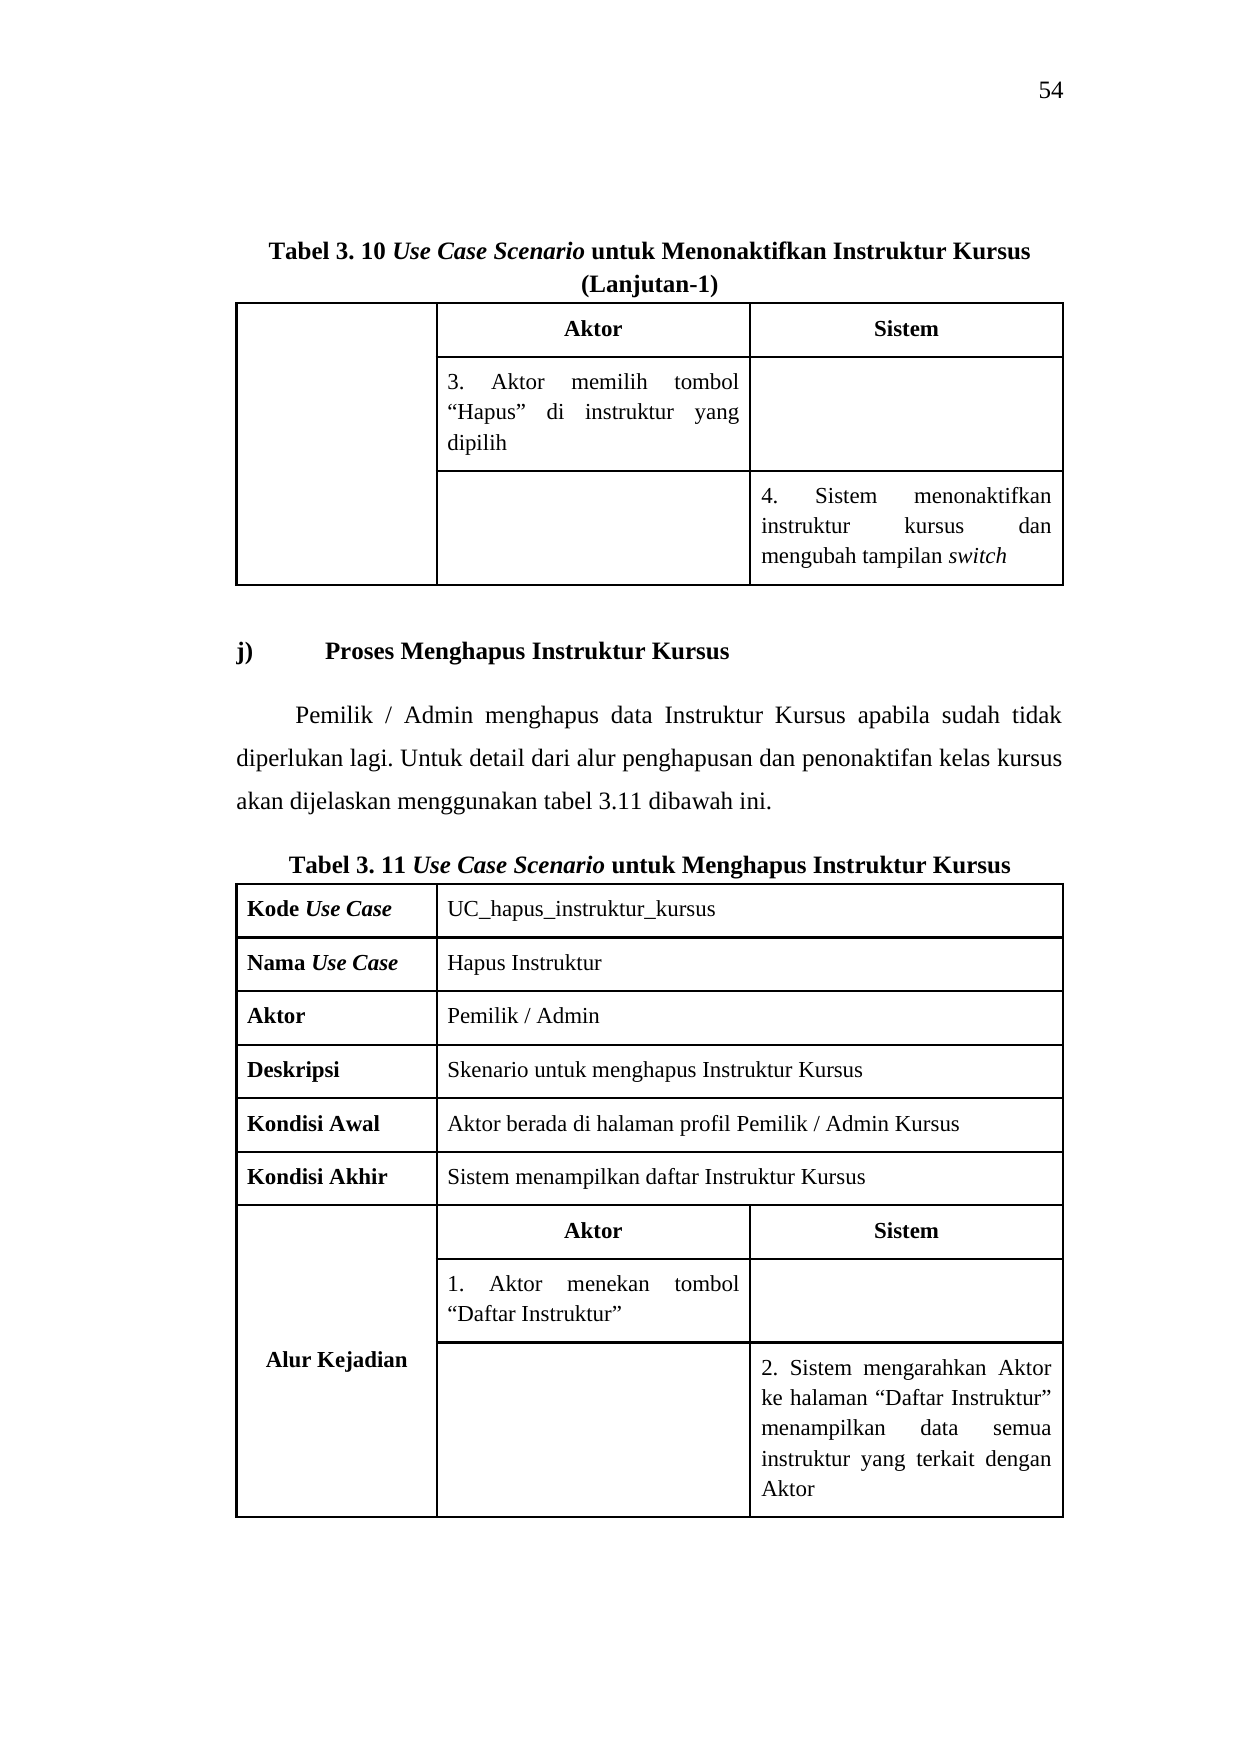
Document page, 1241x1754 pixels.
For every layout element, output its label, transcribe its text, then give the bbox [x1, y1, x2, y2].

table_cell Sistem [751, 1206, 1062, 1258]
table_cell Hapus Instruktur [438, 939, 1062, 990]
table_cell Nama Use Case [238, 939, 436, 990]
table_cell Pemilik / Admin [438, 992, 1062, 1043]
table_cell [751, 1260, 1062, 1341]
table_cell 3. Aktor memilih tombol “Hapus” di instruktur yang dipilih [438, 358, 749, 470]
table_header Sistem [751, 304, 1062, 356]
table_header [238, 304, 436, 584]
table_cell Alur Kejadian [238, 1206, 436, 1516]
text Tabel 3. 10 Use Case Scenario untuk Menonaktifkan Instruktur Kursus (Lanjutan-1) [236, 236, 1063, 298]
table_cell Skenario untuk menghapus Instruktur Kursus [438, 1046, 1062, 1097]
table_cell 2. Sistem mengarahkan Aktor ke halaman “Daftar Instruktur” menampilkan data semua instruktur yang terkait dengan Aktor [751, 1344, 1062, 1516]
table_cell 4. Sistem menonaktifkan instruktur kursus dan mengubah tampilan switch [751, 472, 1062, 584]
table_cell Deskripsi [238, 1046, 436, 1097]
table_cell Aktor berada di halaman profil Pemilik / Admin Kursus [438, 1099, 1062, 1151]
table_cell Kondisi Awal [238, 1099, 436, 1151]
table_cell [751, 358, 1062, 470]
text Pemilik / Admin menghapus data Instruktur Kursus apabila sudah tidak diperlukan lagi. Untuk detail dari alur penghapusan dan penonaktifan kelas kursus akan dijelaskan menggunakan tabel 3.11 dibawah ini. [236, 700, 1063, 815]
subtitle Proses Menghapus Instruktur Kursus [236, 636, 1063, 664]
table_cell [438, 1344, 749, 1516]
table_cell Kondisi Akhir [238, 1153, 436, 1204]
table_cell Sistem menampilkan daftar Instruktur Kursus [438, 1153, 1062, 1204]
table_header UC_hapus_instruktur_kursus [438, 885, 1062, 936]
table_cell Aktor [238, 992, 436, 1043]
table_header Kode Use Case [238, 885, 436, 936]
table_cell 1. Aktor menekan tombol “Daftar Instruktur” [438, 1260, 749, 1341]
table_cell [438, 472, 749, 584]
table_header Aktor [438, 304, 749, 356]
table_cell Aktor [438, 1206, 749, 1258]
text Tabel 3. 11 Use Case Scenario untuk Menghapus Instruktur Kursus [236, 850, 1063, 879]
